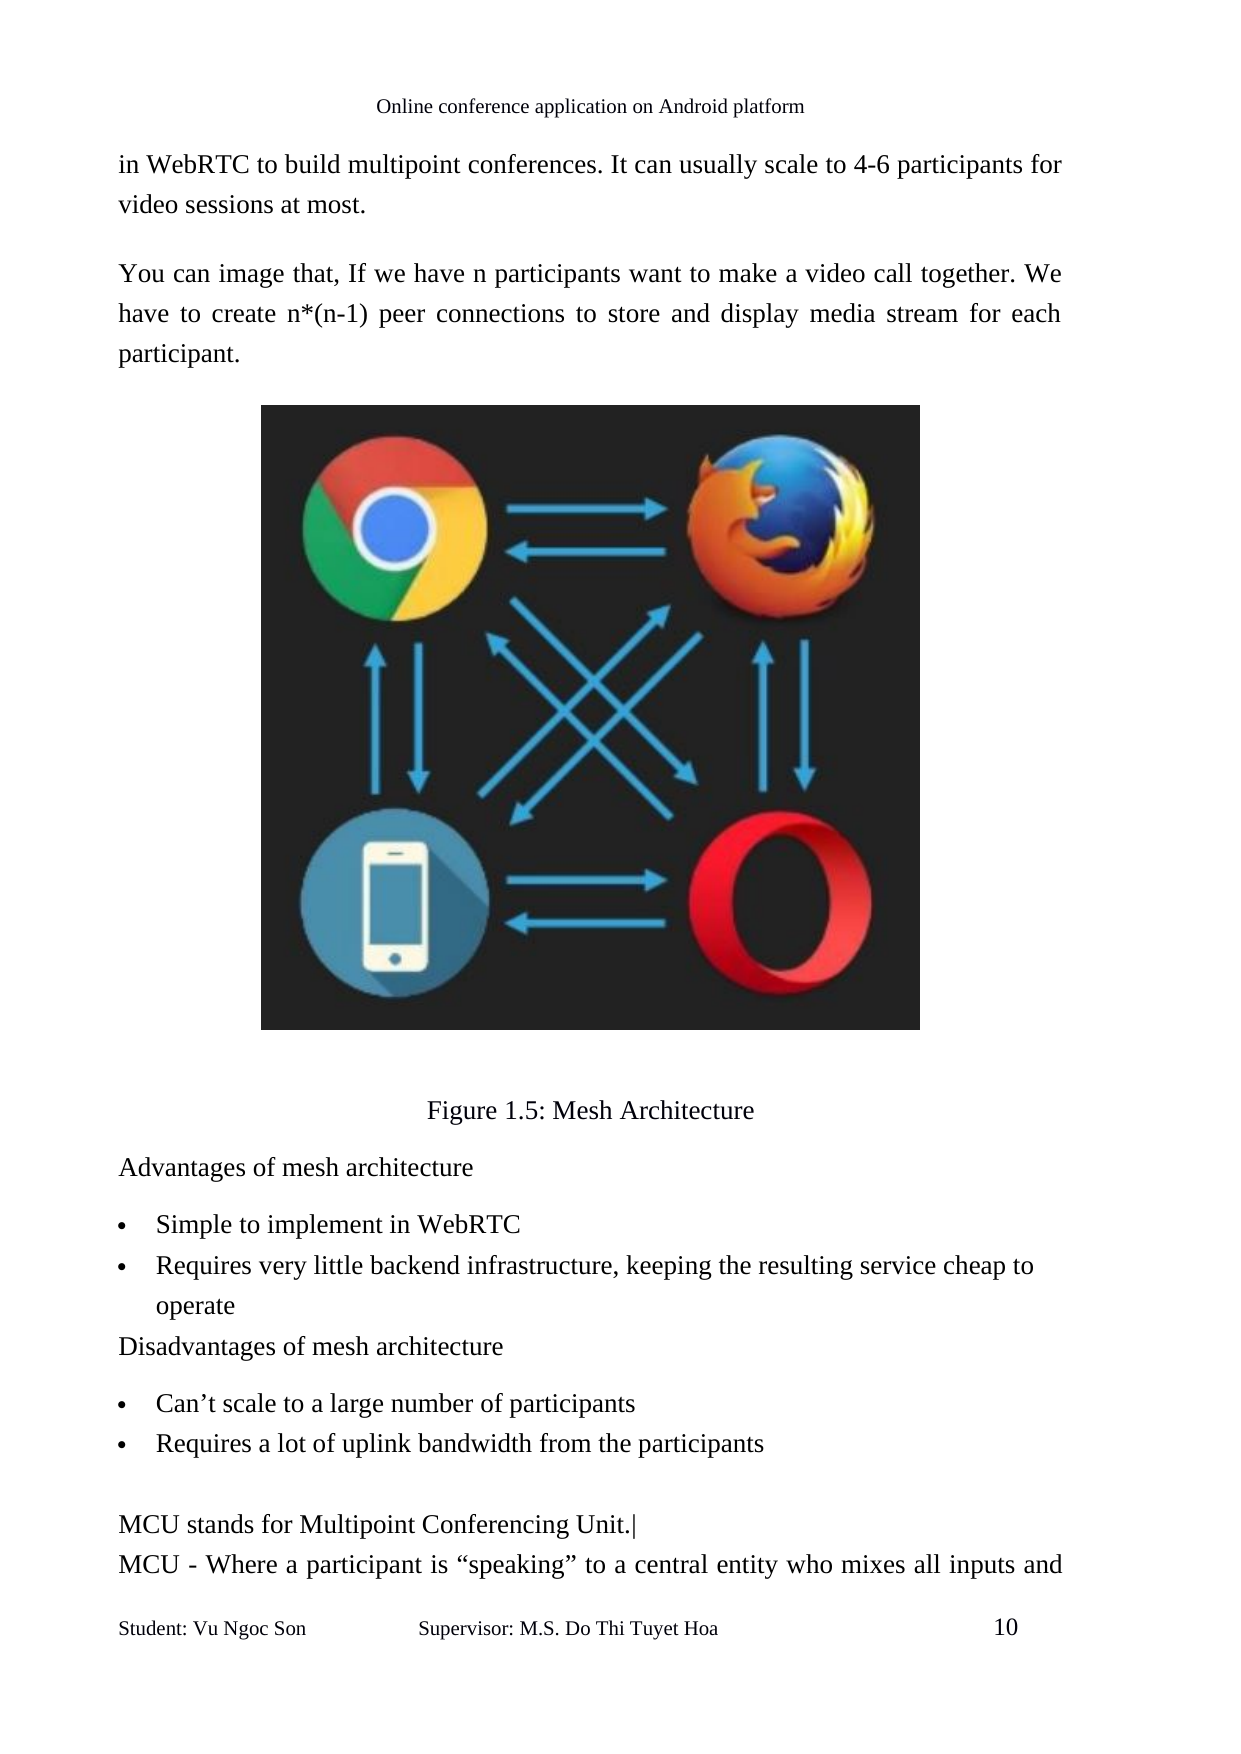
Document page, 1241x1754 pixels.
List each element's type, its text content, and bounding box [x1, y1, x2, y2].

list Requires a lot of uplink bandwidth from the participants [118, 1427, 1063, 1458]
text Disadvantages of mesh architecture [118, 1330, 1063, 1361]
list Requires very little backend infrastructure, keeping the resulting service cheap to operate [118, 1249, 1063, 1321]
text Advantages of mesh architecture [118, 1151, 1063, 1183]
picture [261, 405, 920, 1030]
list Can’t scale to a large number of participants [118, 1387, 1063, 1418]
text You can image that, If we have n participants want to make a video call together. We have to create n*(n-1) peer connections to store and display media stream for each participant. [118, 257, 1063, 369]
list Simple to implement in WebRTC [118, 1208, 1063, 1240]
text Figure 1.5: Mesh Architecture [118, 1094, 1063, 1126]
